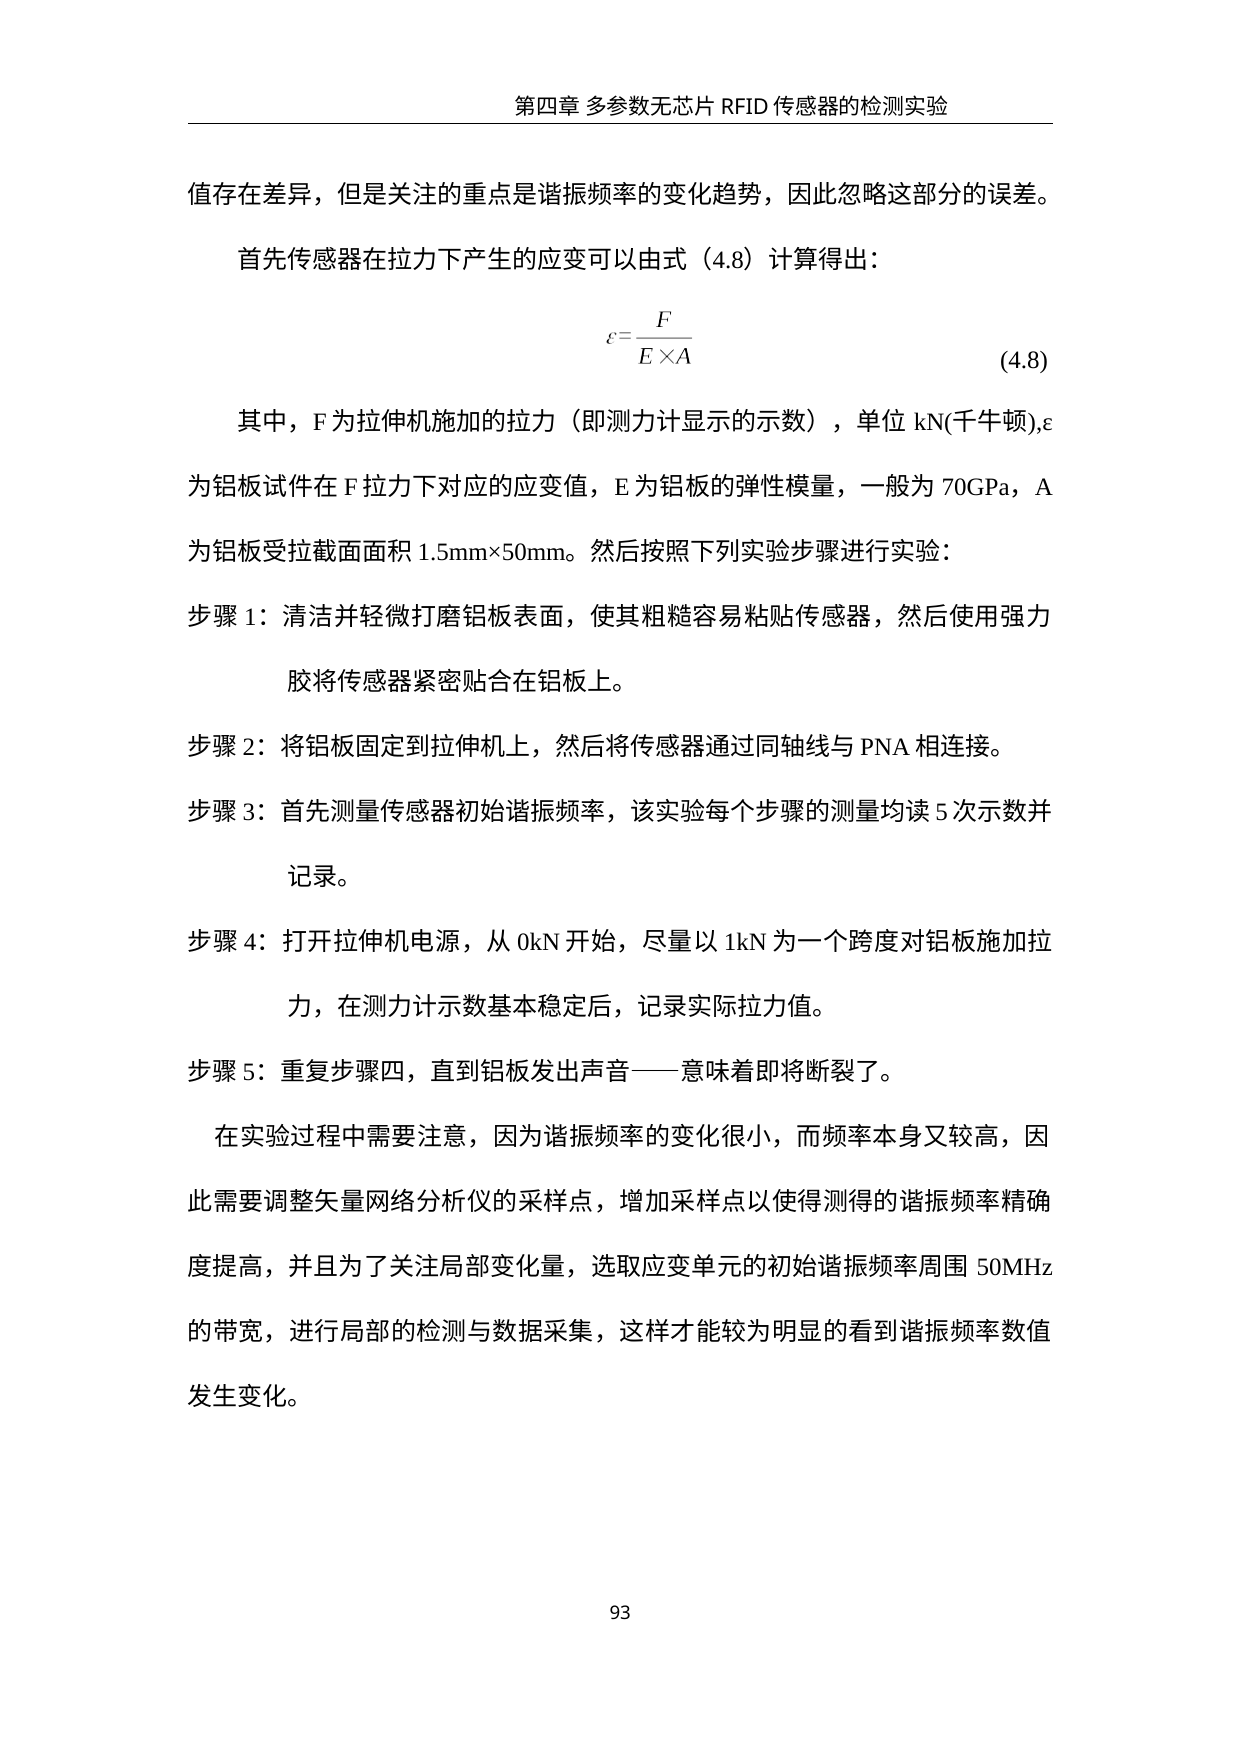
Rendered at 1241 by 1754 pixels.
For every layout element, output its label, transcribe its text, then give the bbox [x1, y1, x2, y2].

text 首先传感器在拉力下产生的应变可以由式（4.8）计算得出： [187, 225, 1053, 290]
text 在实验过程中需要注意，因为谐振频率的变化很小，而频率本身又较高，因此需要调整矢量网络分析仪的采样点，增加采样点以使得测得的谐振频率精确度提高，并且为了关注局部变化量，选取应变单元的初始谐振频率周围50MHz的带宽，进行局部的检测与数据采集，这样才能较为明显的看到谐振频率数值发生变化。 [187, 1102, 1053, 1427]
text 步骤3：首先测量传感器初始谐振频率，该实验每个步骤的测量均读5次示数并记录。 [187, 777, 1053, 907]
text 步骤5：重复步骤四，直到铝板发出声音——意味着即将断裂了。 [187, 1037, 1053, 1102]
text (4.8) [187, 290, 1053, 387]
text 步骤1：清洁并轻微打磨铝板表面，使其粗糙容易粘贴传感器，然后使用强力胶将传感器紧密贴合在铝板上。 [187, 582, 1053, 712]
text 其中，F为拉伸机施加的拉力（即测力计显示的示数），单位kN(千牛顿),ε为铝板试件在F拉力下对应的应变值，E为铝板的弹性模量，一般为70GPa，A为铝板受拉截面面积1.5mm×50mm。然后按照下列实验步骤进行实验： [187, 387, 1053, 582]
text 步骤4：打开拉伸机电源，从0kN开始，尽量以1kN为一个跨度对铝板施加拉力，在测力计示数基本稳定后，记录实际拉力值。 [187, 907, 1053, 1037]
text 步骤2：将铝板固定到拉伸机上，然后将传感器通过同轴线与PNA相连接。 [187, 712, 1053, 777]
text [187, 160, 1053, 225]
